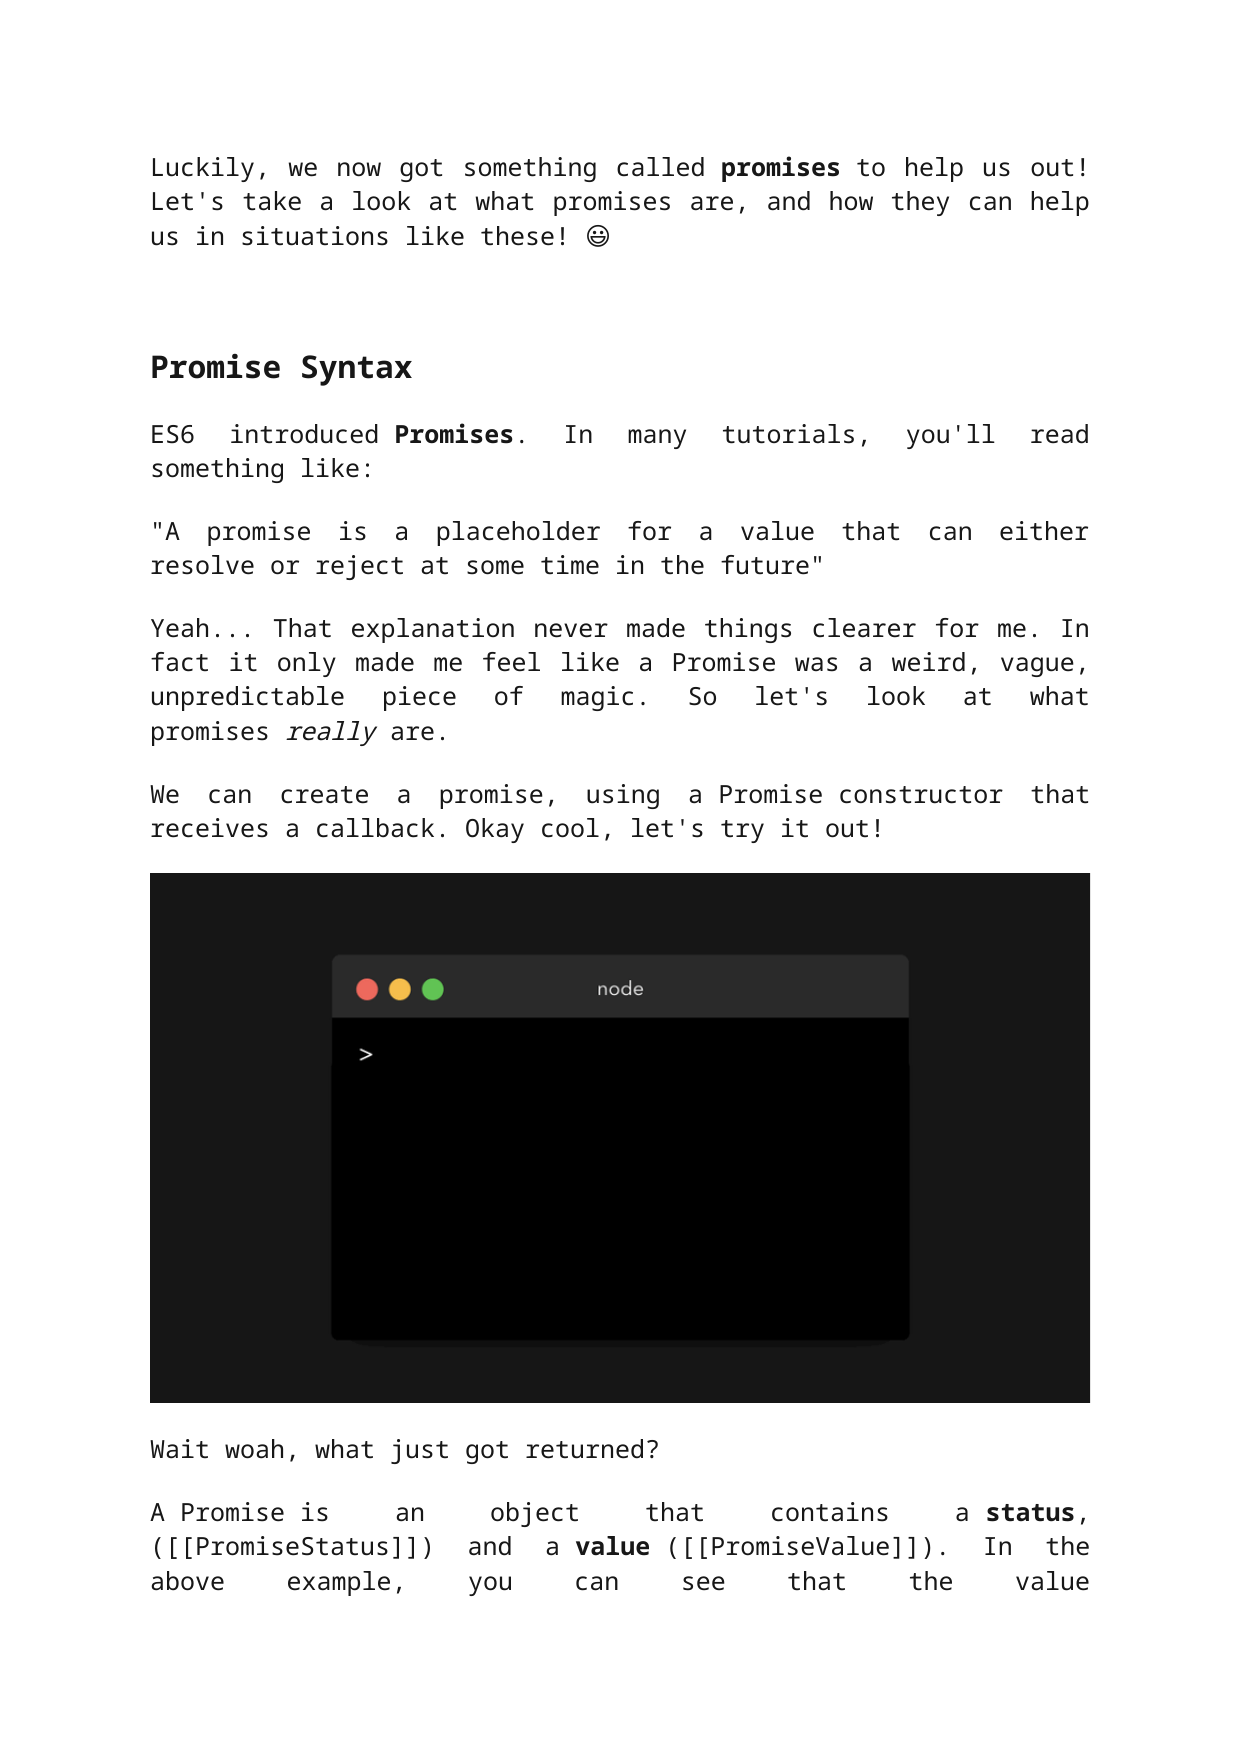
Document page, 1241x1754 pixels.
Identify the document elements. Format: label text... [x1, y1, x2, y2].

text "A promise is a placeholder for a value that can either resolve or reject at some time in the future" [150, 514, 1090, 582]
text Promise Syntax [150, 344, 1090, 387]
text Luckily, we now got something called promises to help us out! Let's take a look at what promises are, and how they can help us in situations like these! 😃 [150, 150, 1090, 252]
text Wait woah, what just got returned? [150, 1432, 1090, 1466]
text Yeah... That explanation never made things clearer for me. In fact it only made me feel like a Promise was a weird, vague, unpredictable piece of magic. So let's look at what promises really are. [150, 611, 1090, 747]
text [150, 1495, 1090, 1597]
text ES6 introduced Promises. In many tutorials, you'll read something like: [150, 416, 1090, 484]
text We can create a promise, using a Promise constructor that receives a callback. Okay cool, let's try it out! [150, 776, 1090, 844]
picture [150, 873, 1091, 1403]
